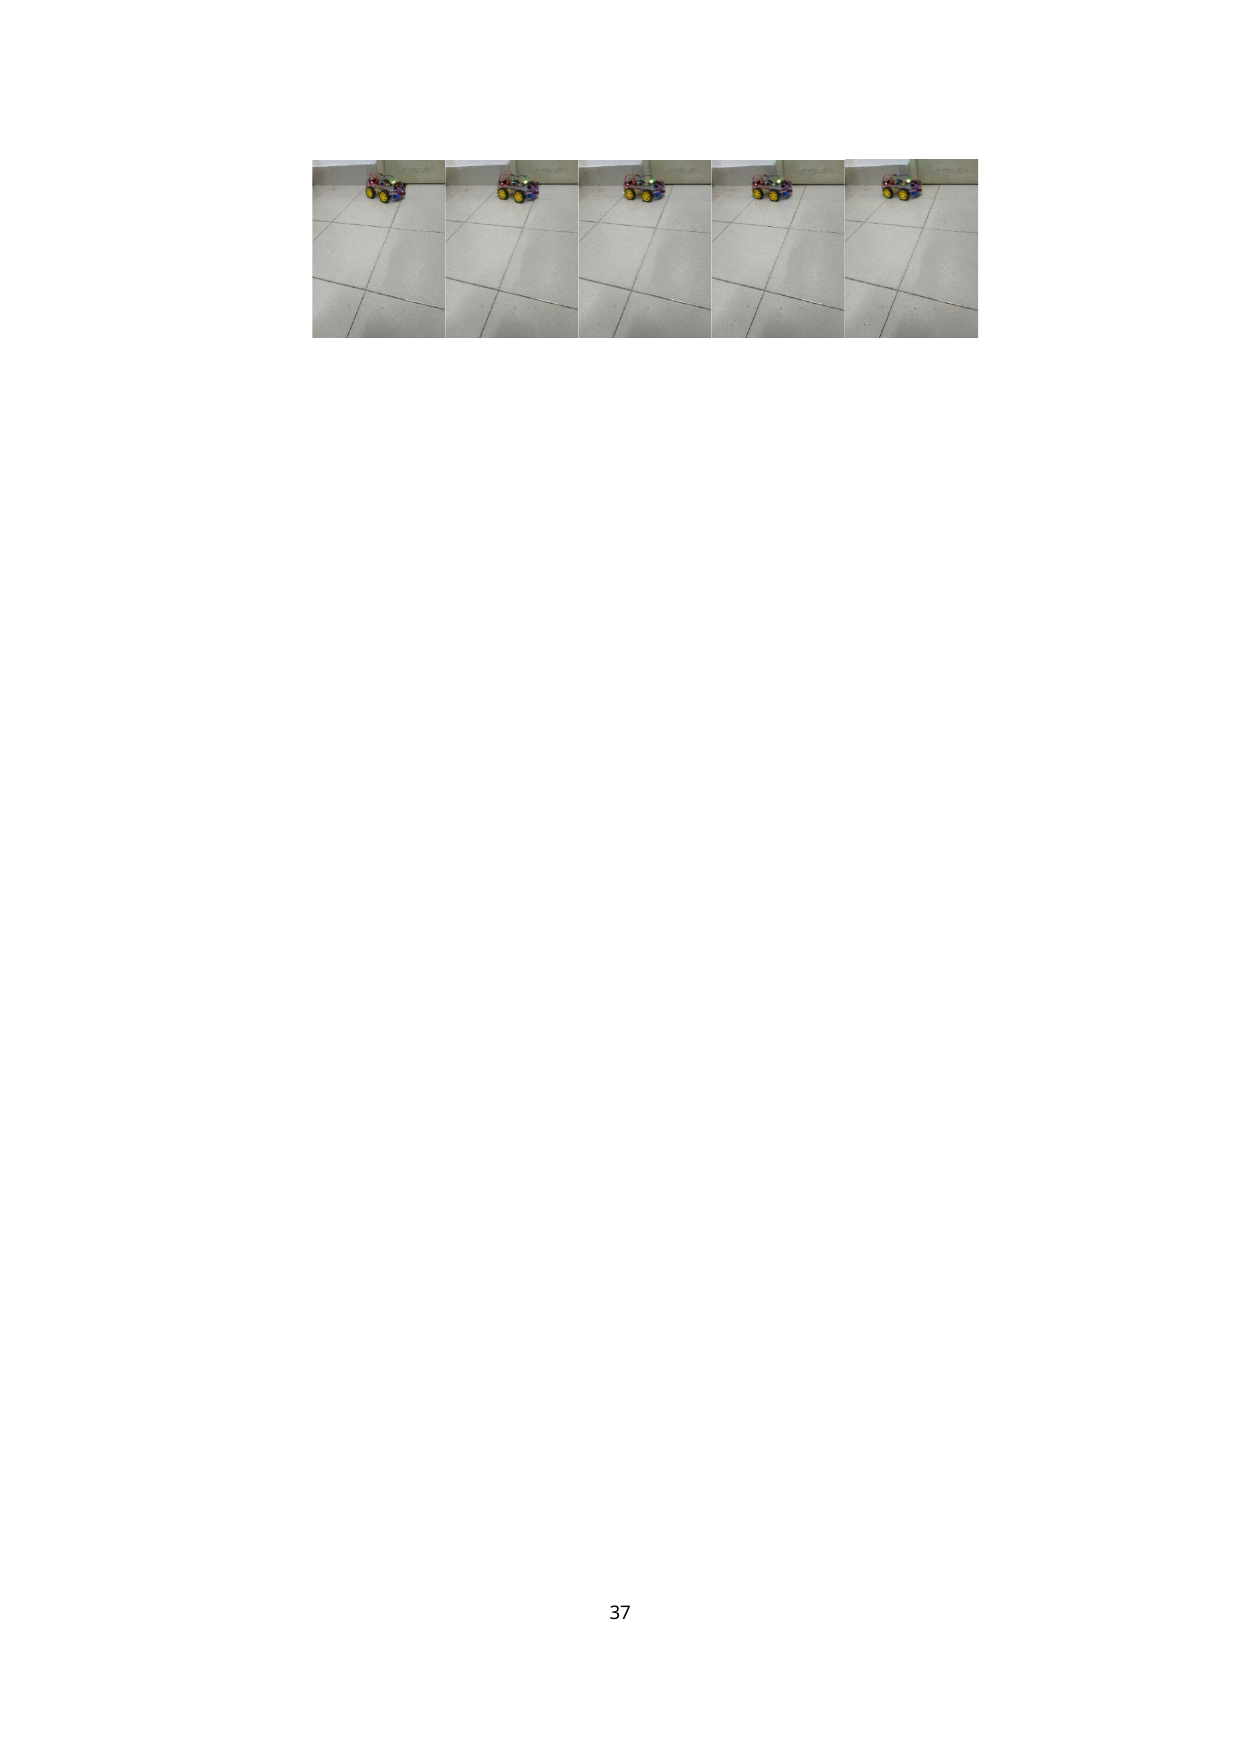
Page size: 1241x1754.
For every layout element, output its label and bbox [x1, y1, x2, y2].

picture [312, 159, 979, 338]
